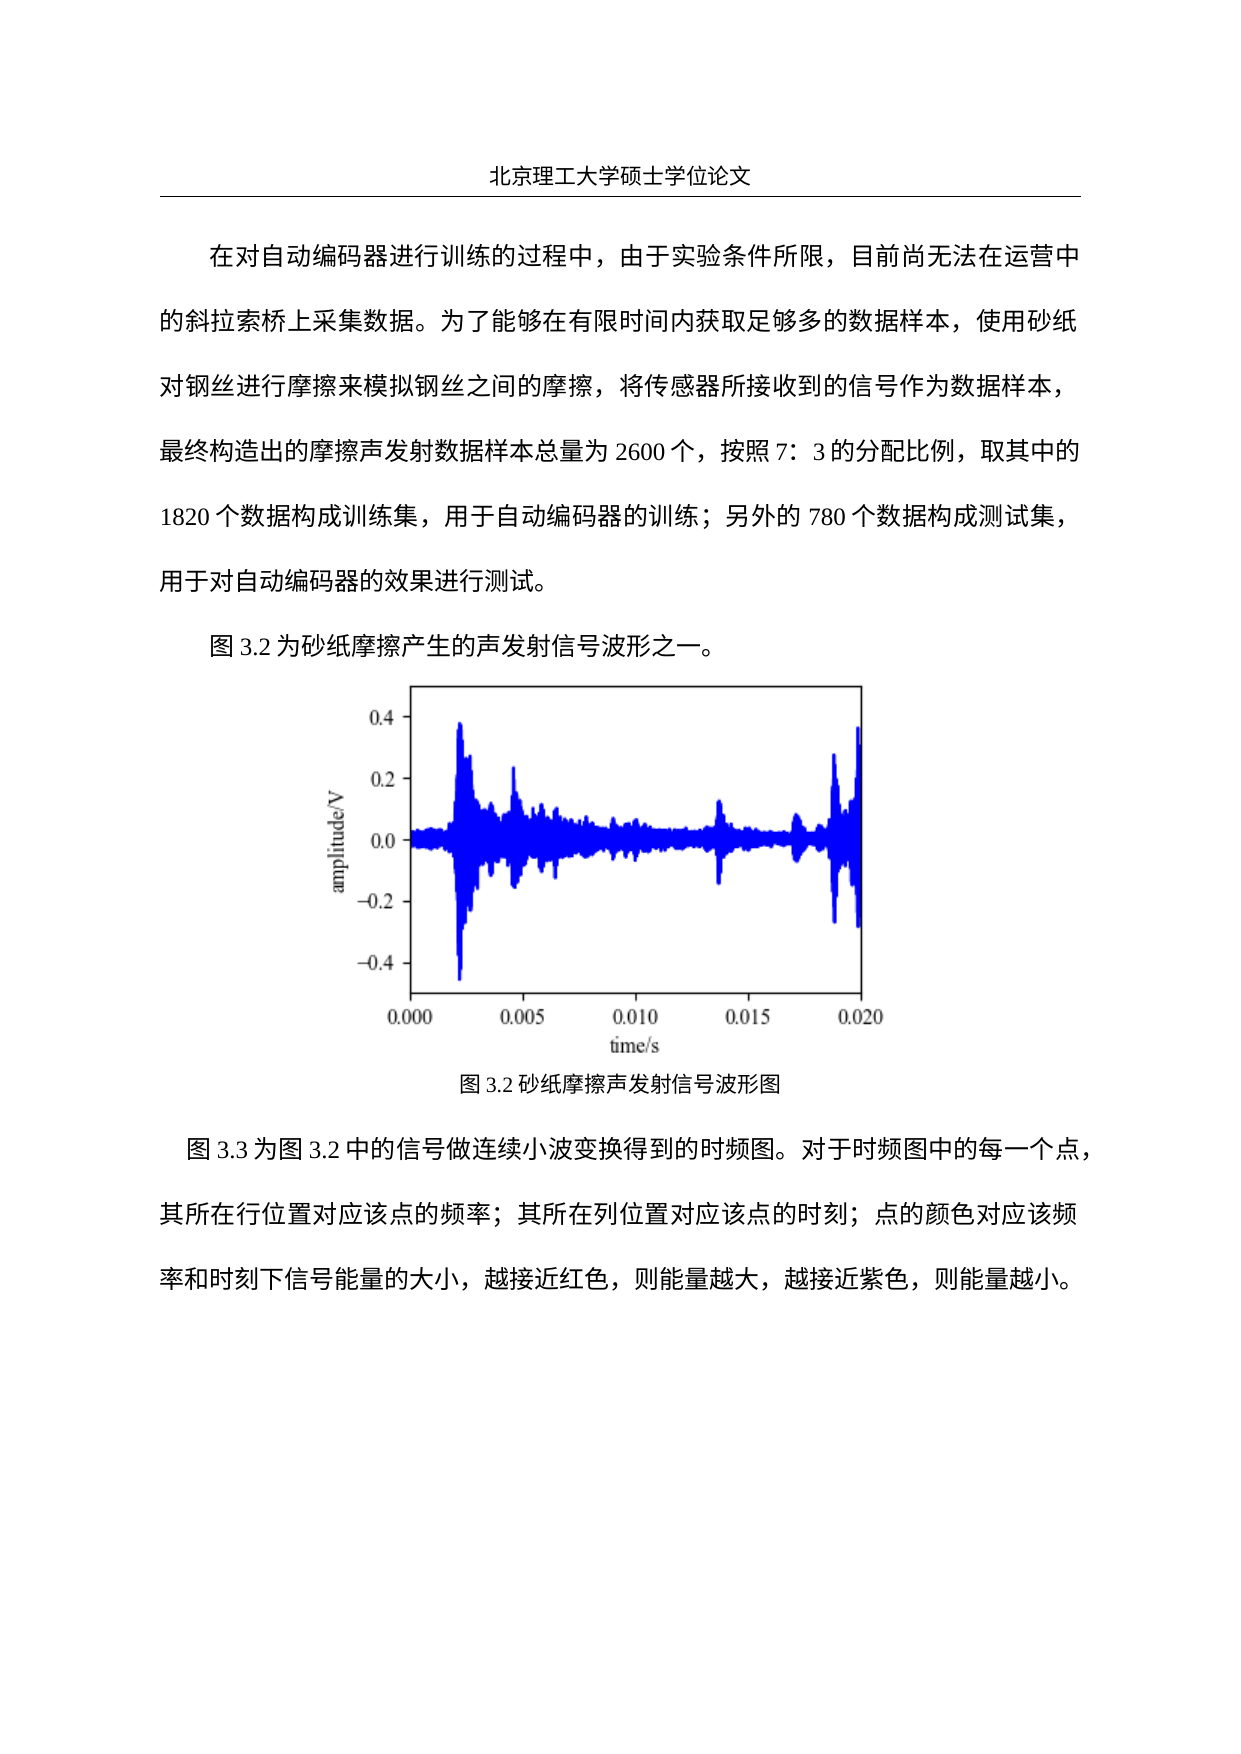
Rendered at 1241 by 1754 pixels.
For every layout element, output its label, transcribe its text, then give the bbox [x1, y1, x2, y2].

text 图3.2为砂纸摩擦产生的声发射信号波形之一。 [159, 612, 1081, 677]
text 在对自动编码器进行训练的过程中，由于实验条件所限，目前尚无法在运营中的斜拉索桥上采集数据。为了能够在有限时间内获取足够多的数据样本，使用砂纸对钢丝进行摩擦来模拟钢丝之间的摩擦，将传感器所接收到的信号作为数据样本，最终构造出的摩擦声发射数据样本总量为2600个，按照7：3的分配比例，取其中的1820个数据构成训练集，用于自动编码器的训练；另外的780个数据构成测试集，用于对自动编码器的效果进行测试。 [159, 222, 1081, 612]
text 图3.2 砂纸摩擦声发射信号波形图 [159, 1067, 1081, 1099]
text 图3.3为图3.2中的信号做连续小波变换得到的时频图。对于时频图中的每一个点，其所在行位置对应该点的频率；其所在列位置对应该点的时刻；点的颜色对应该频率和时刻下信号能量的大小，越接近红色，则能量越大，越接近紫色，则能量越小。 [159, 1116, 1081, 1311]
picture [320, 676, 920, 1065]
